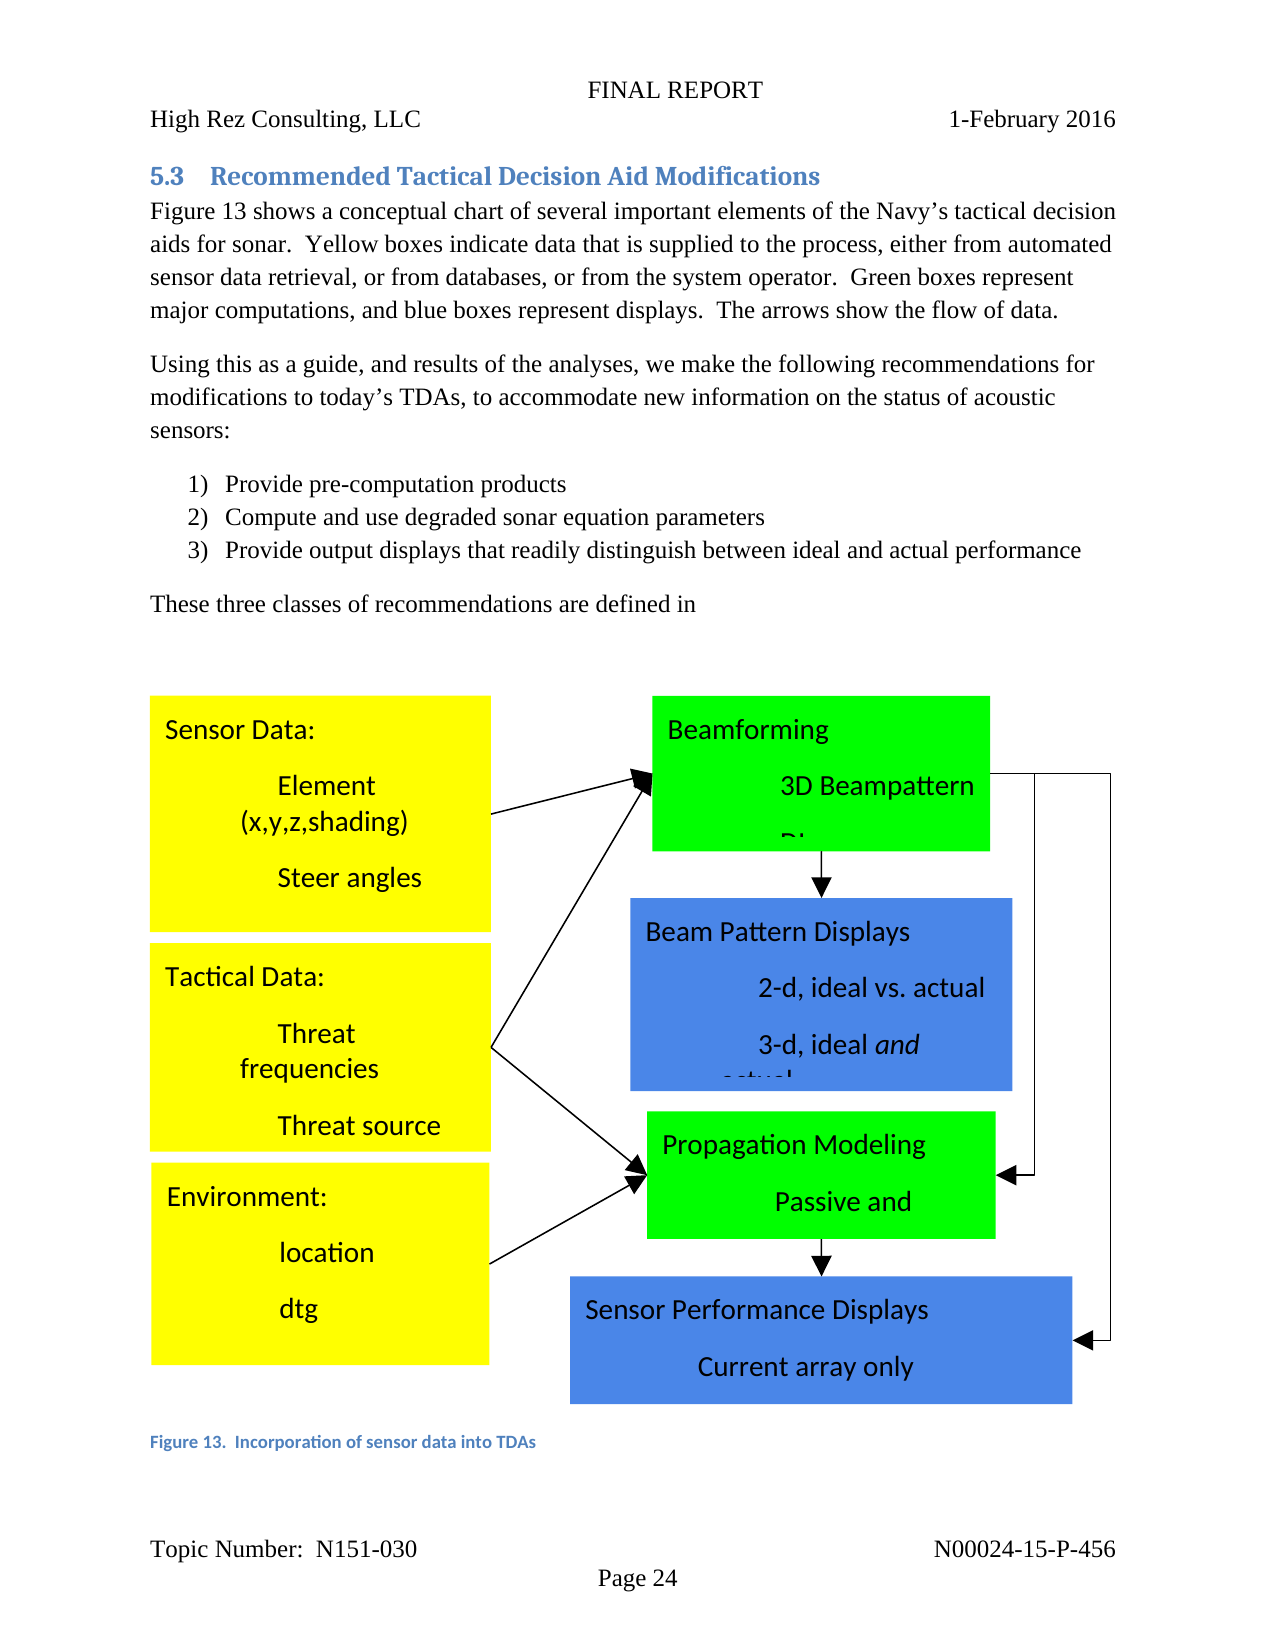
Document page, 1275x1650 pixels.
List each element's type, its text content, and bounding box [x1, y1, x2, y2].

list Provide output displays that readily distinguish between ideal and actual performance [187, 535, 1125, 564]
text These three classes of recommendations are defined in [150, 589, 1125, 618]
text Figure 10 shows a conceptual chart of several important elements of the Navy’s tactical decision aids for sonar. Yellow boxes indicate data that is supplied to the process, either from automated sensor data retrieval, or from databases, or from the system operator. Green boxes represent major computations, and blue boxes represent displays. The arrows show the flow of data. [150, 196, 1125, 324]
subtitle Recommended Tactical Decision Aid Modifications [150, 161, 1125, 192]
text Using this as a guide, and results of the analyses, we make the following recommendations for modifications to today’s TDAs, to accommodate new information on the status of acoustic sensors: [150, 349, 1125, 444]
list Provide pre-computation products [187, 469, 1125, 498]
list Compute and use degraded sonar equation parameters [187, 502, 1125, 531]
